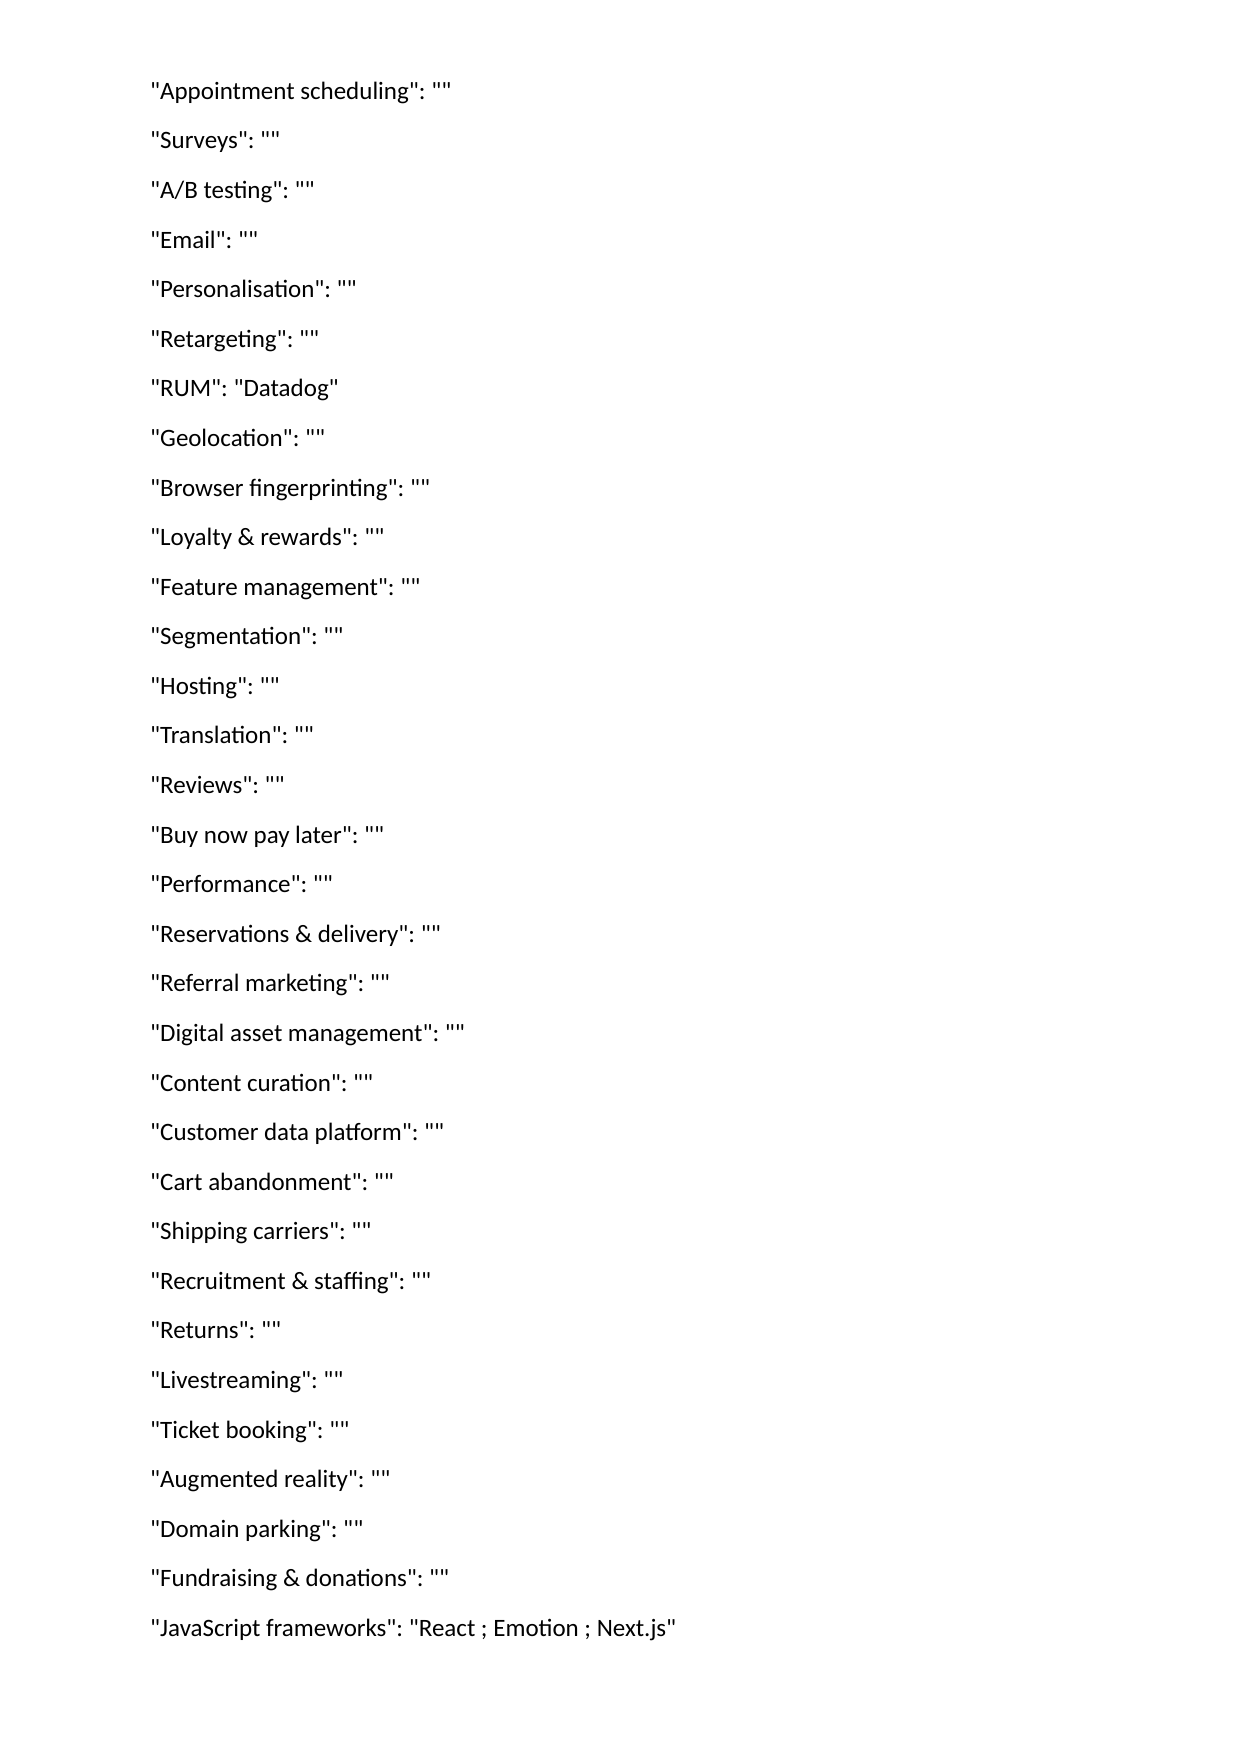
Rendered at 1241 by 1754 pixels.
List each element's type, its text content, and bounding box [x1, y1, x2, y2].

text "Feature management": "" [75, 571, 1165, 601]
text "Livestreaming": "" [75, 1364, 1165, 1395]
text "Reviews": "" [75, 769, 1165, 800]
text "Email": "" [75, 224, 1165, 254]
text "Shipping carriers": "" [75, 1215, 1165, 1246]
text "JavaScript frameworks": "React ; Emotion ; Next.js" [75, 1612, 1165, 1643]
text "Returns": "" [75, 1314, 1165, 1345]
text "Domain parking": "" [75, 1513, 1165, 1543]
text "Buy now pay later": "" [75, 819, 1165, 849]
text "Loyalty & rewards": "" [75, 521, 1165, 552]
text "Recruitment & staffing": "" [75, 1265, 1165, 1296]
text "Digital asset management": "" [75, 1017, 1165, 1048]
text "RUM": "Datadog" [75, 372, 1165, 403]
text "Personalisation": "" [75, 273, 1165, 304]
text "Cart abandonment": "" [75, 1166, 1165, 1196]
text "Appointment scheduling": "" [75, 75, 1165, 106]
text "Reservations & delivery": "" [75, 918, 1165, 948]
text "Geolocation": "" [75, 422, 1165, 453]
text "Hosting": "" [75, 670, 1165, 701]
text "Referral marketing": "" [75, 967, 1165, 998]
text "Customer data platform": "" [75, 1116, 1165, 1147]
text "Surveys": "" [75, 124, 1165, 155]
text "Performance": "" [75, 868, 1165, 899]
text "Retargeting": "" [75, 323, 1165, 353]
text "A/B testing": "" [75, 174, 1165, 205]
text "Fundraising & donations": "" [75, 1562, 1165, 1593]
text "Translation": "" [75, 719, 1165, 750]
text "Segmentation": "" [75, 620, 1165, 651]
text "Content curation": "" [75, 1067, 1165, 1097]
text "Browser fingerprinting": "" [75, 472, 1165, 502]
text "Augmented reality": "" [75, 1463, 1165, 1494]
text "Ticket booking": "" [75, 1414, 1165, 1444]
